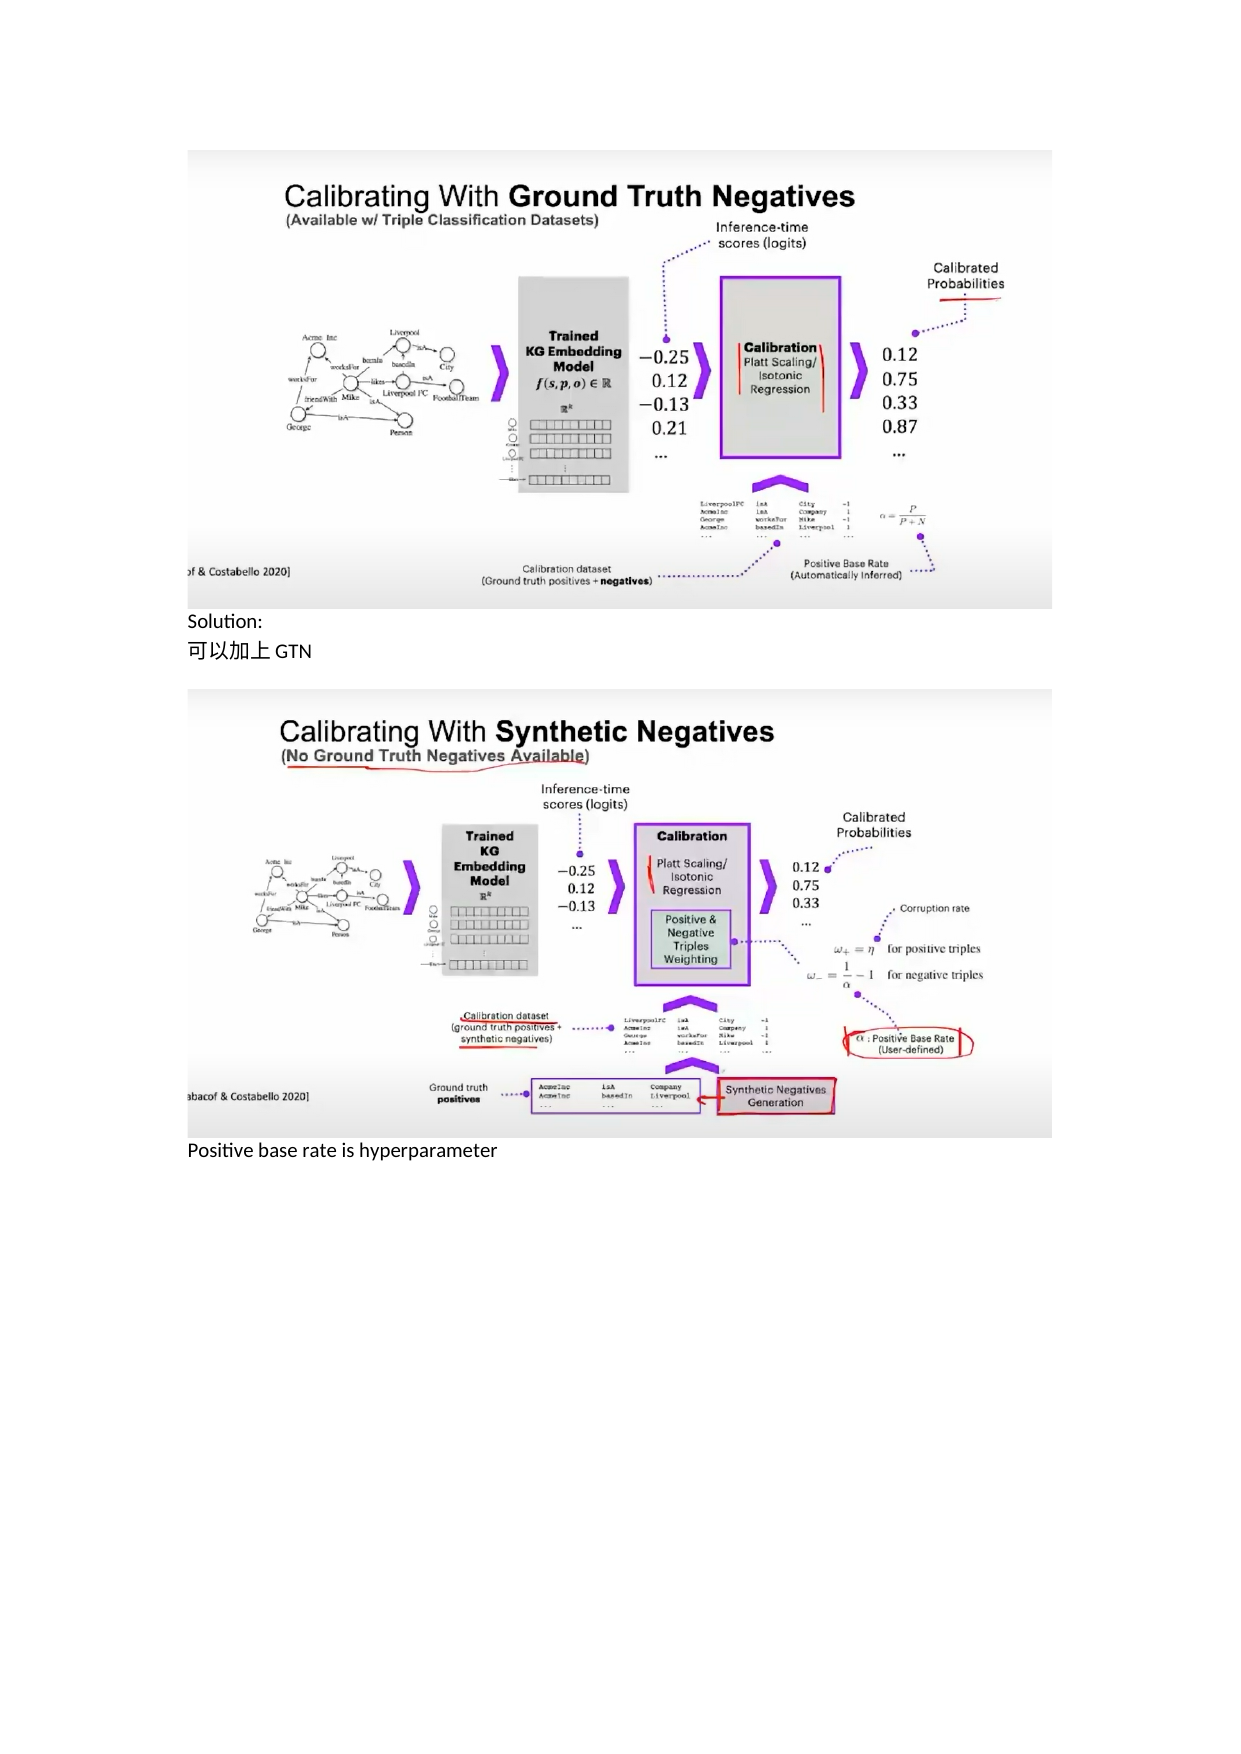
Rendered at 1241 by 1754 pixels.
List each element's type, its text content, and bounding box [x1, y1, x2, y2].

text Positive base rate is hyperparameter [187, 1138, 1053, 1163]
picture [187, 689, 1052, 1138]
picture [187, 150, 1053, 609]
text Solution: [187, 609, 1053, 634]
text 可以加上GTN [187, 634, 1053, 664]
